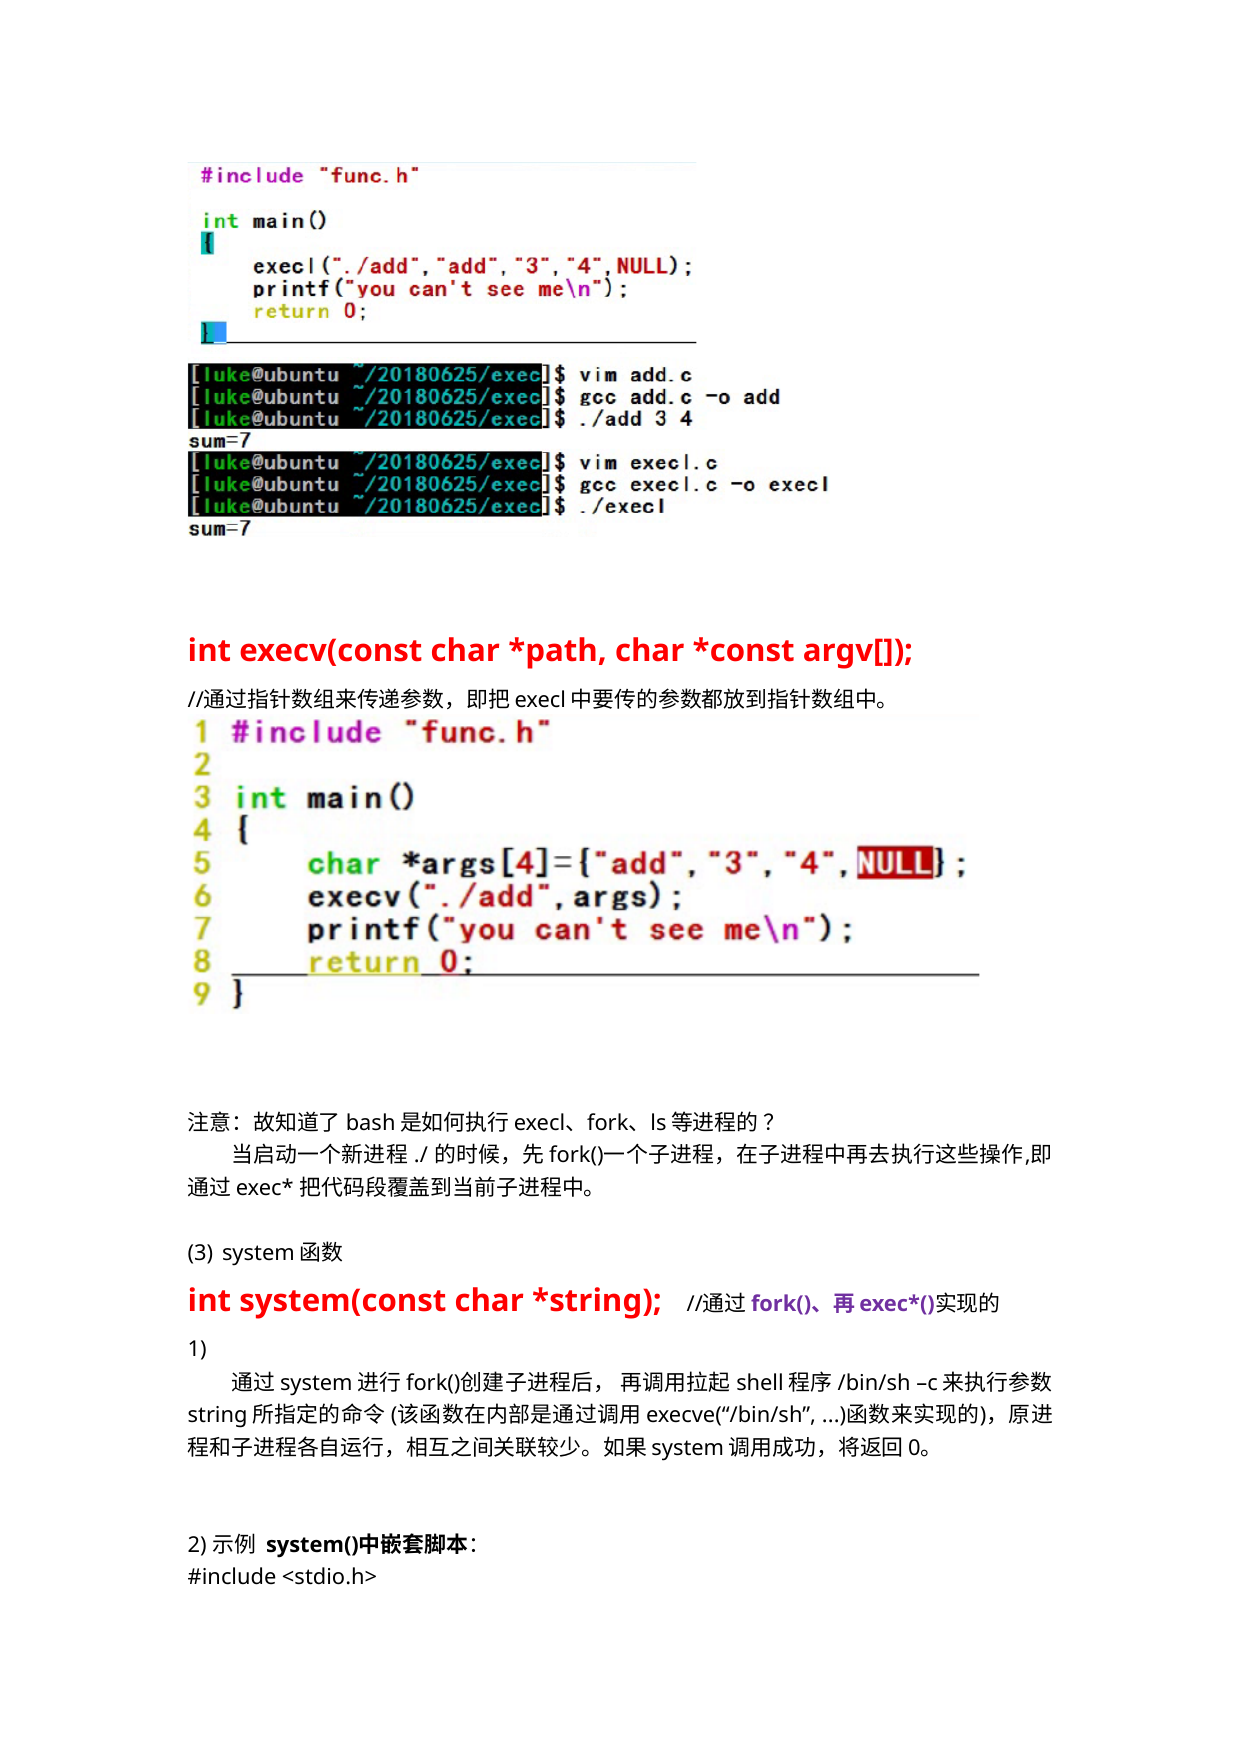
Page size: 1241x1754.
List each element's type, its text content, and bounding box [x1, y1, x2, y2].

text 通过system进行fork()创建子进程后， 再调用拉起 shell程序 /bin/sh –c来执行参数string所指定的命令 (该函数在内部是通过调用execve(“/bin/sh”, ...)函数来实现的)，原进程和子进程各自运行，相互之间关联较少。如果system调用成功，将返回0。 [187, 1364, 1053, 1462]
text //通过指针数组来传递参数，即把execl中要传的参数都放到指针数组中。 [187, 682, 1053, 714]
text 注意：故知道了 bash是如何执行execl、fork、ls等进程的 ？ [187, 1104, 1053, 1137]
text (3) system函数 [187, 1234, 1053, 1267]
text int execv(const char *path, char *const argv[]); [187, 617, 1053, 682]
text #include <stdio.h> [187, 1559, 1053, 1592]
text 1) [187, 1332, 1053, 1364]
picture [187, 714, 980, 1014]
text 2) 示例 system()中嵌套脚本： [187, 1527, 1053, 1559]
text int system(const char *string); //通过fork()、再exec*()实现的 [187, 1267, 1053, 1332]
picture [187, 162, 697, 354]
picture [187, 357, 831, 537]
text 当启动一个新进程 ./ 的时候，先fork()一个子进程，在子进程中再去执行这些操作,即通过exec* 把代码段覆盖到当前子进程中。 [187, 1137, 1053, 1202]
